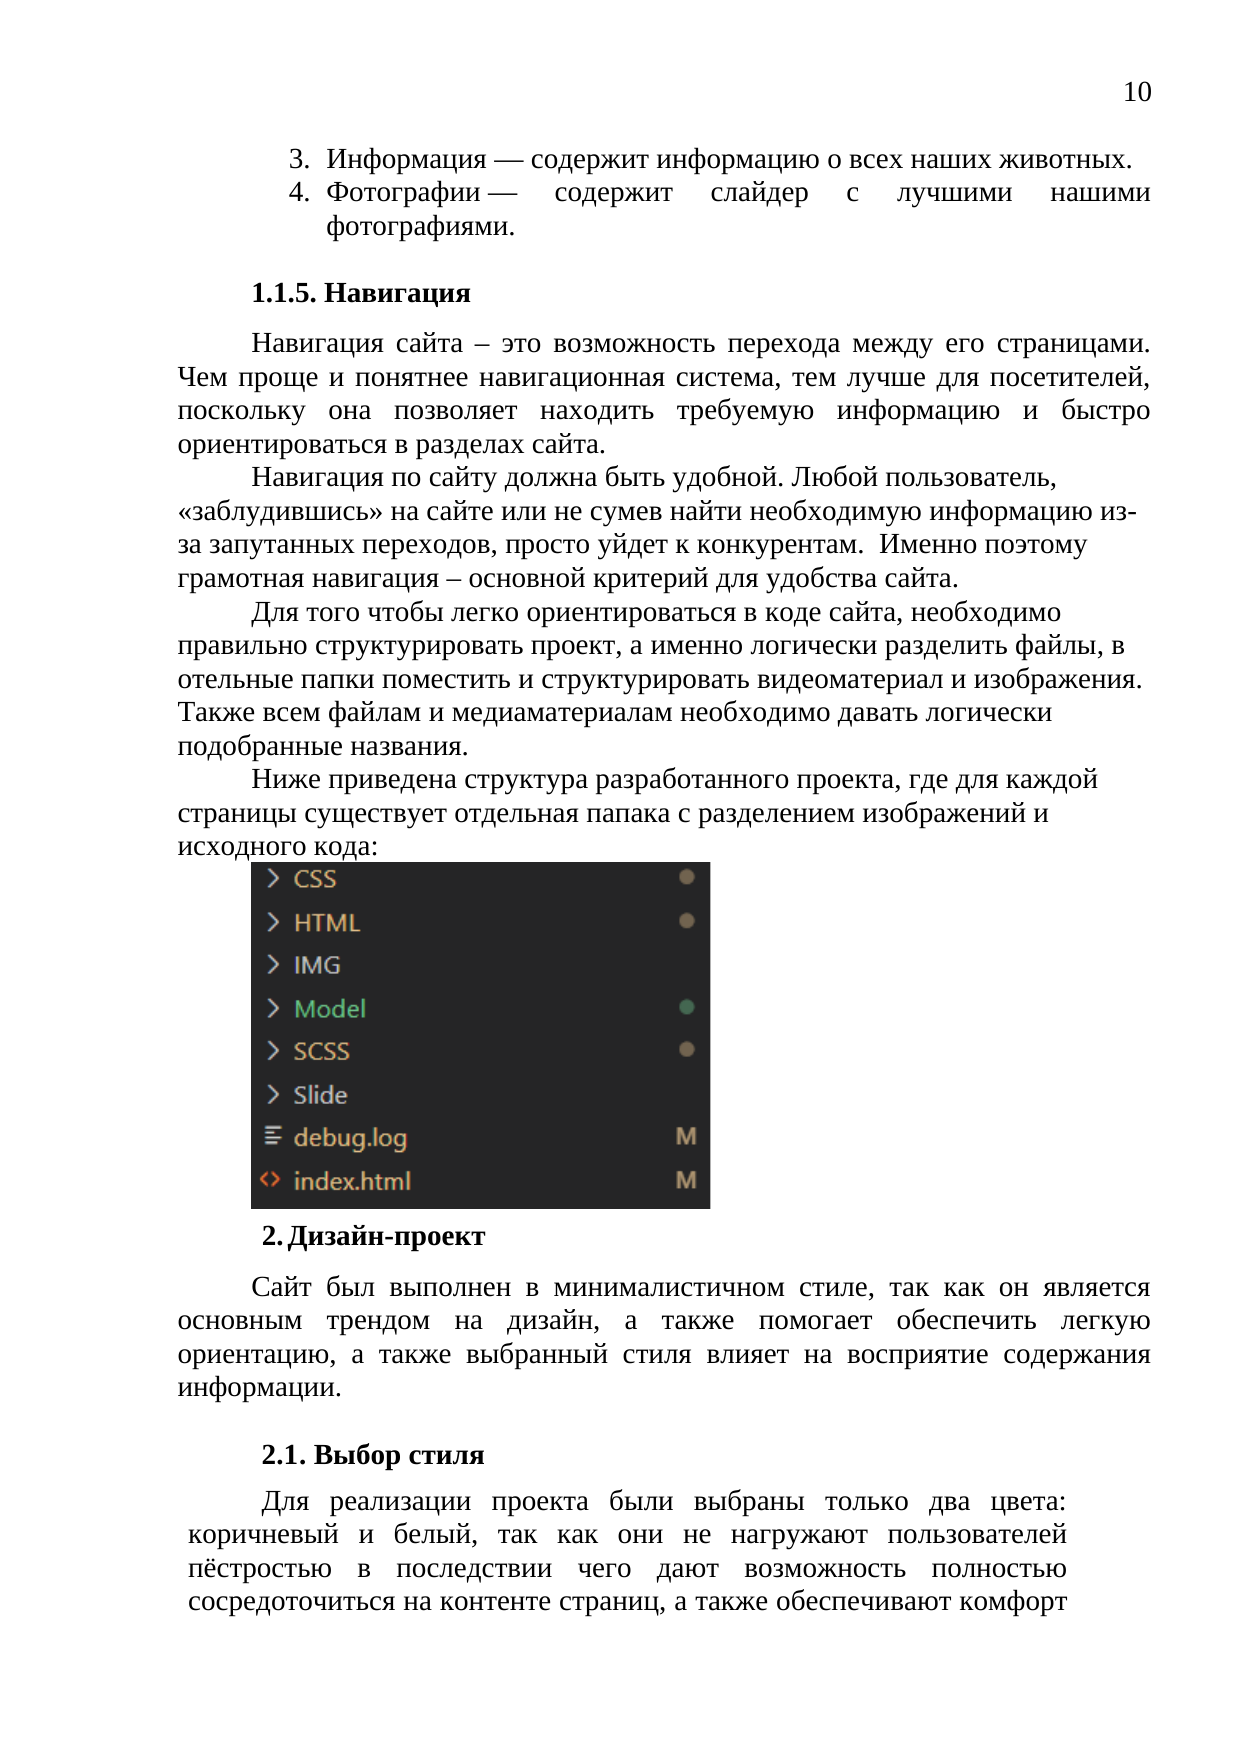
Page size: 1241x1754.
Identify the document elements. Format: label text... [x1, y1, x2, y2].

text Сайт был выполнен в минималистичном стиле, так как он является основным трендом на дизайн, а также помогает обеспечить легкую ориентацию, а также выбранный стиля влияет на восприятие содержания информации. [177, 1269, 1152, 1403]
text 1.1.5. Навигация [251, 275, 1152, 308]
text Навигация сайта – это возможность перехода между его страницами. Чем проще и понятнее навигационная система, тем лучше для посетителей, поскольку она позволяет находить требуемую информацию и быстро ориентироваться в разделах сайта. [177, 325, 1152, 459]
text Навигация по сайту должна быть удобной. Любой пользователь, «заблудившись» на сайте или не сумев найти необходимую информацию из-за запутанных переходов, просто уйдет к конкурентам. Именно поэтому грамотная навигация – основной критерий для удобства сайта. [177, 459, 1152, 594]
text Ниже приведена структура разработанного проекта, где для каждой страницы существует отдельная папака с разделением изображений и исходного кода: [177, 761, 1152, 862]
picture [251, 862, 711, 1209]
text Для того чтобы легко ориентироваться в коде сайта, необходимо правильно структурировать проект, а именно логически разделить файлы, в отельные папки поместить и структурировать видеоматериал и изображения. Также всем файлам и медиаматериалам необходимо давать логически подобранные названия. [177, 594, 1152, 761]
list Фотографии — содержит слайдер с лучшими нашими фотографиями. [288, 174, 1152, 241]
list Информация — содержит информацию о всех наших животных. [288, 141, 1152, 174]
subtitle Дизайн-проект [262, 1218, 1152, 1252]
subtitle . Выбор стиля [261, 1437, 1152, 1471]
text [188, 1483, 1068, 1617]
